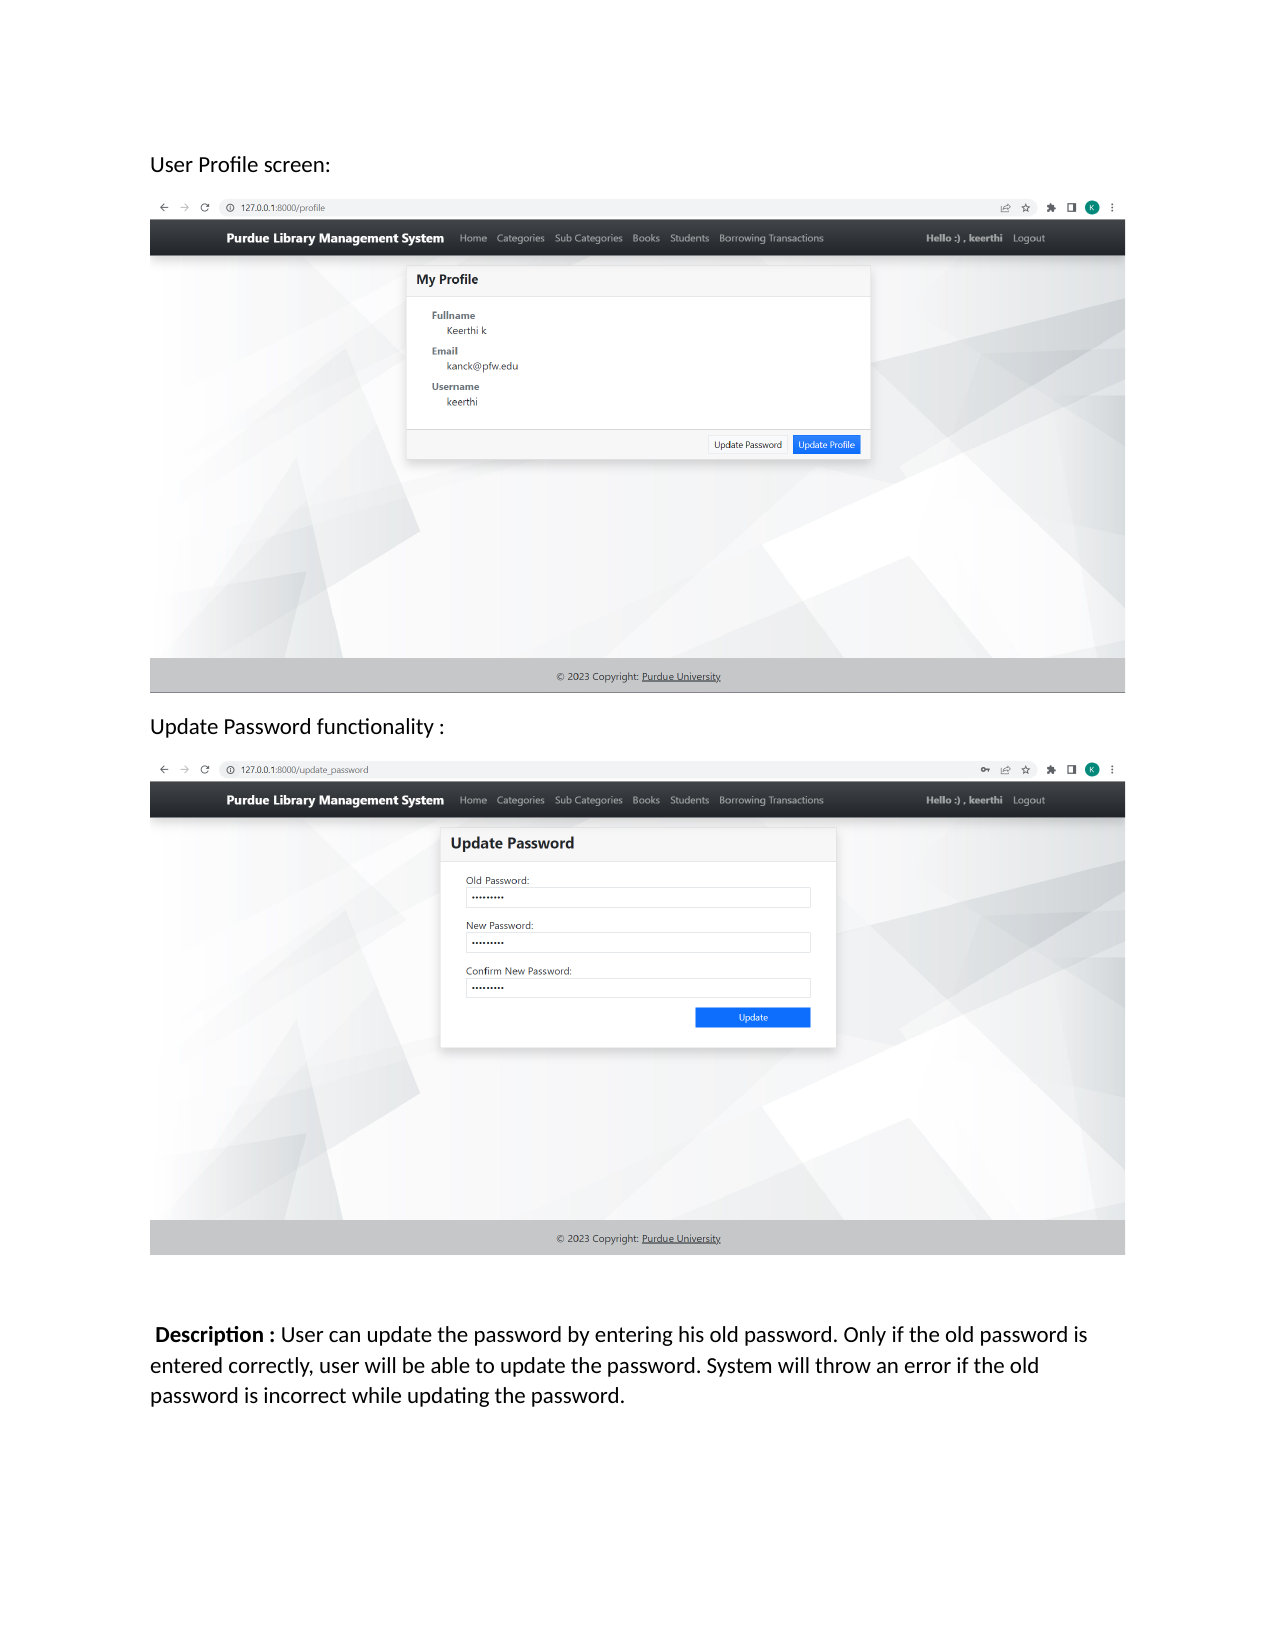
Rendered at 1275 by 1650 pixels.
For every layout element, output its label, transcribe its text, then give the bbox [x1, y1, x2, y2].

picture [150, 196, 1125, 693]
text Description : User can update the password by entering his old password. Only if the old password is entered correctly, user will be able to update the password. System will throw an error if the old password is incorrect while updating the password. [150, 1321, 1125, 1409]
picture [150, 758, 1125, 1255]
text User Profile screen: [150, 150, 1125, 178]
text Update Password functionality : [150, 712, 1125, 740]
